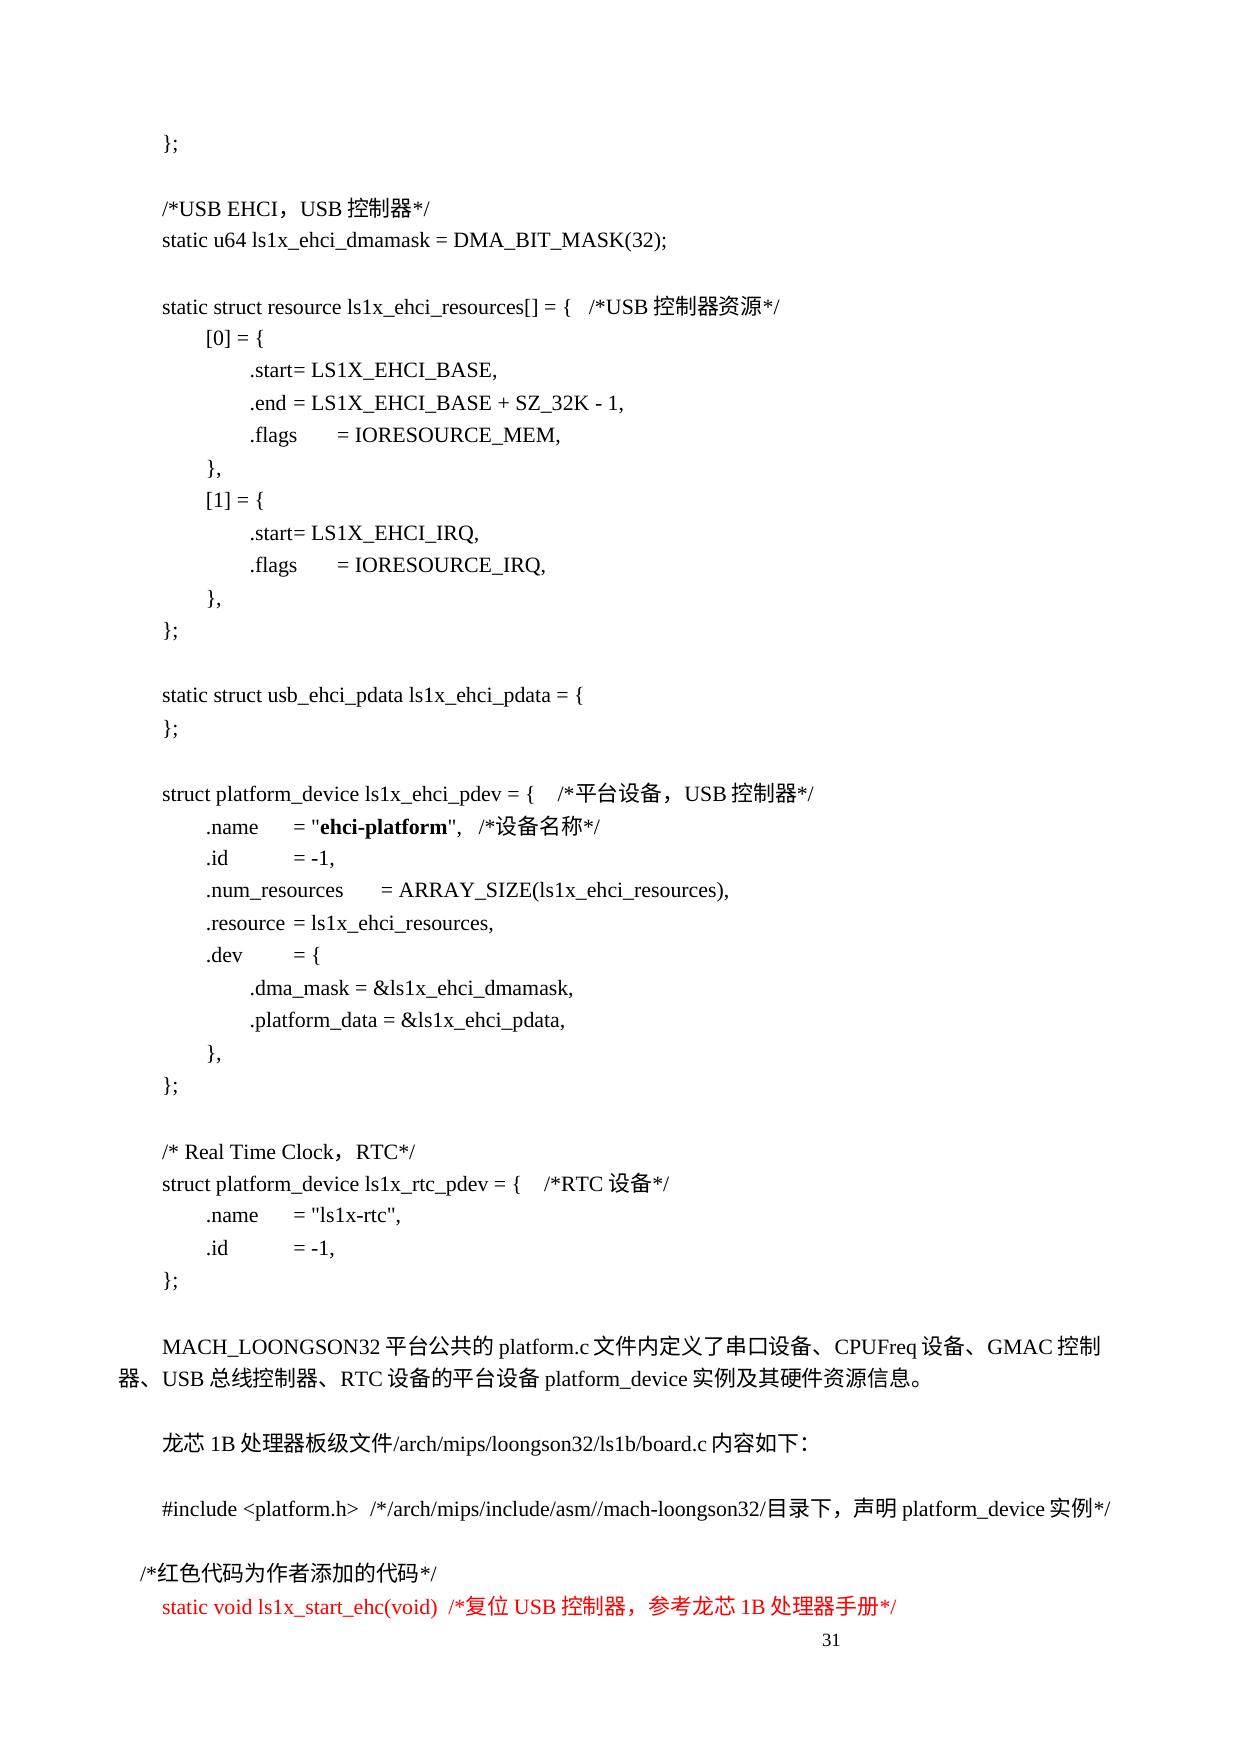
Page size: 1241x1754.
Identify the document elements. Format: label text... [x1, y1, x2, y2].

text static void ls1x_start_ehc(void) /*复位USB控制器，参考龙芯1B处理器手册*/ [118, 1588, 1122, 1621]
text .id = -1, [118, 1231, 1122, 1263]
text struct platform_device ls1x_rtc_pdev = { /*RTC设备*/ [118, 1166, 1122, 1198]
text .num_resources = ARRAY_SIZE(ls1x_ehci_resources), [118, 873, 1122, 906]
text }, [118, 451, 1122, 483]
text static u64 ls1x_ehci_dmamask = DMA_BIT_MASK(32); [118, 223, 1122, 256]
text .resource = ls1x_ehci_resources, [118, 906, 1122, 938]
text struct platform_device ls1x_ehci_pdev = { /*平台设备，USB控制器*/ [118, 776, 1122, 808]
text }; [118, 1263, 1122, 1296]
text static struct usb_ehci_pdata ls1x_ehci_pdata = { [118, 678, 1122, 711]
text .name = "ls1x-rtc", [118, 1198, 1122, 1231]
text [0] = { [118, 321, 1122, 353]
text #include <platform.h> /*/arch/mips/include/asm//mach-loongson32/目录下，声明platform_device实例*/ [118, 1491, 1122, 1523]
text .id = -1, [118, 841, 1122, 873]
text /*USB EHCI，USB控制器*/ [118, 191, 1122, 223]
text .dev = { [118, 938, 1122, 971]
text }; [118, 126, 1122, 158]
text }; [118, 711, 1122, 743]
text .end = LS1X_EHCI_BASE + SZ_32K - 1, [118, 386, 1122, 418]
text .platform_data = &ls1x_ehci_pdata, [118, 1003, 1122, 1036]
text MACH_LOONGSON32平台公共的platform.c文件内定义了串口设备、CPUFreq设备、GMAC控制器、USB总线控制器、RTC设备的平台设备platform_device实例及其硬件资源信息。 [118, 1328, 1122, 1393]
text static struct resource ls1x_ehci_resources[] = { /*USB控制器资源*/ [118, 288, 1122, 321]
text .dma_mask = &ls1x_ehci_dmamask, [118, 971, 1122, 1003]
text .start = LS1X_EHCI_IRQ, [118, 516, 1122, 548]
text }, [118, 581, 1122, 613]
text }, [118, 1036, 1122, 1068]
text [1] = { [118, 483, 1122, 516]
text /* Real Time Clock，RTC*/ [118, 1133, 1122, 1166]
text .flags = IORESOURCE_MEM, [118, 418, 1122, 451]
text .start = LS1X_EHCI_BASE, [118, 353, 1122, 386]
text }; [118, 1068, 1122, 1101]
text }; [118, 613, 1122, 646]
text 龙芯1B处理器板级文件/arch/mips/loongson32/ls1b/board.c内容如下： [118, 1426, 1122, 1458]
text /*红色代码为作者添加的代码*/ [118, 1556, 1122, 1588]
text .flags = IORESOURCE_IRQ, [118, 548, 1122, 581]
text .name = "ehci-platform", /*设备名称*/ [118, 808, 1122, 841]
